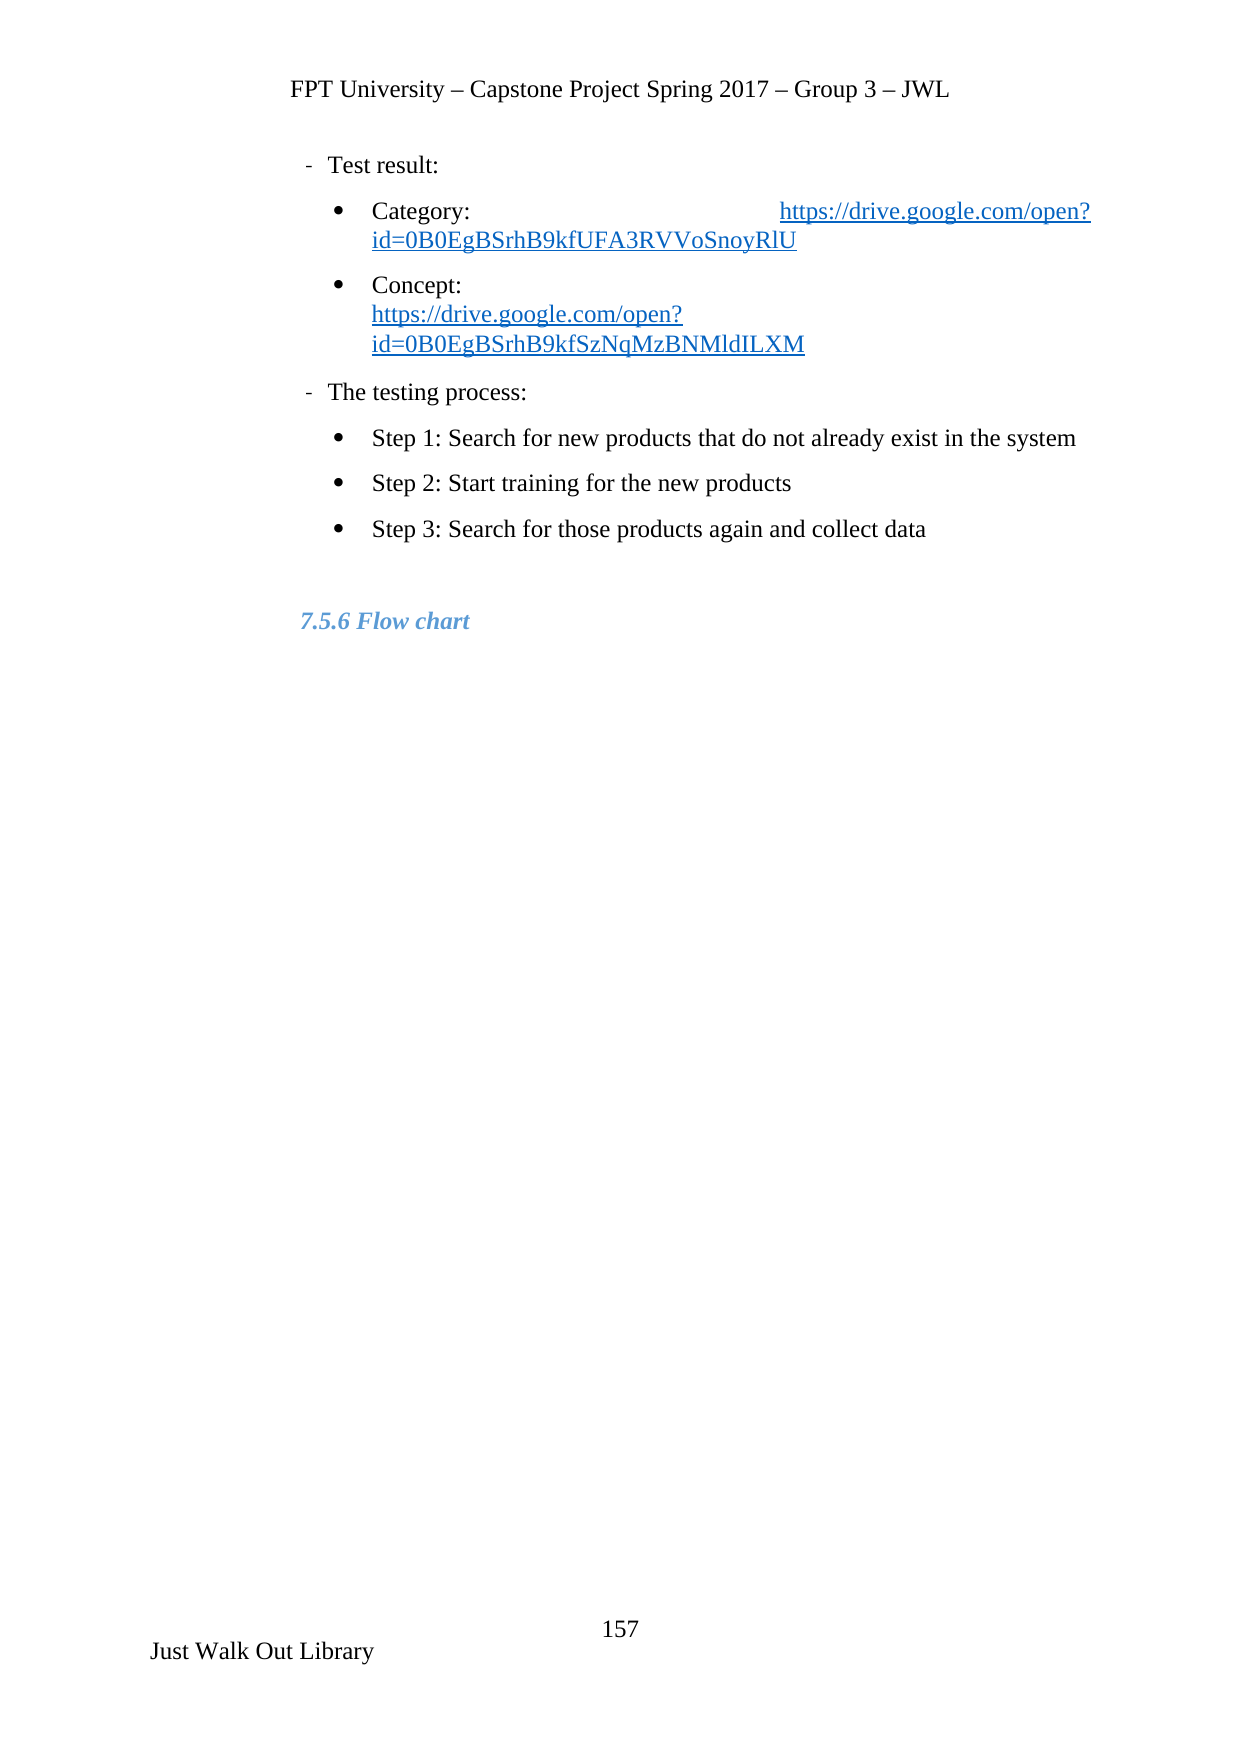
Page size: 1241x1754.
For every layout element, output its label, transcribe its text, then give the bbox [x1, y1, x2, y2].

list Step 3: Search for those products again and collect data [334, 514, 1090, 542]
text https://drive.google.com/open?id=0B0EgBSrhB9kfSzNqMzBNMldILXM [371, 299, 1090, 358]
list Concept: [334, 270, 1090, 299]
list Test result: [304, 150, 1090, 179]
list Step 2: Start training for the new products [334, 468, 1090, 497]
list Category: https://drive.google.com/open?id=0B0EgBSrhB9kfUFA3RVVoSnoyRlU [334, 196, 1090, 254]
list Step 1: Search for new products that do not already exist in the system [334, 423, 1090, 452]
list The testing process: [304, 377, 1090, 406]
subtitle Flow chart [300, 606, 1090, 635]
